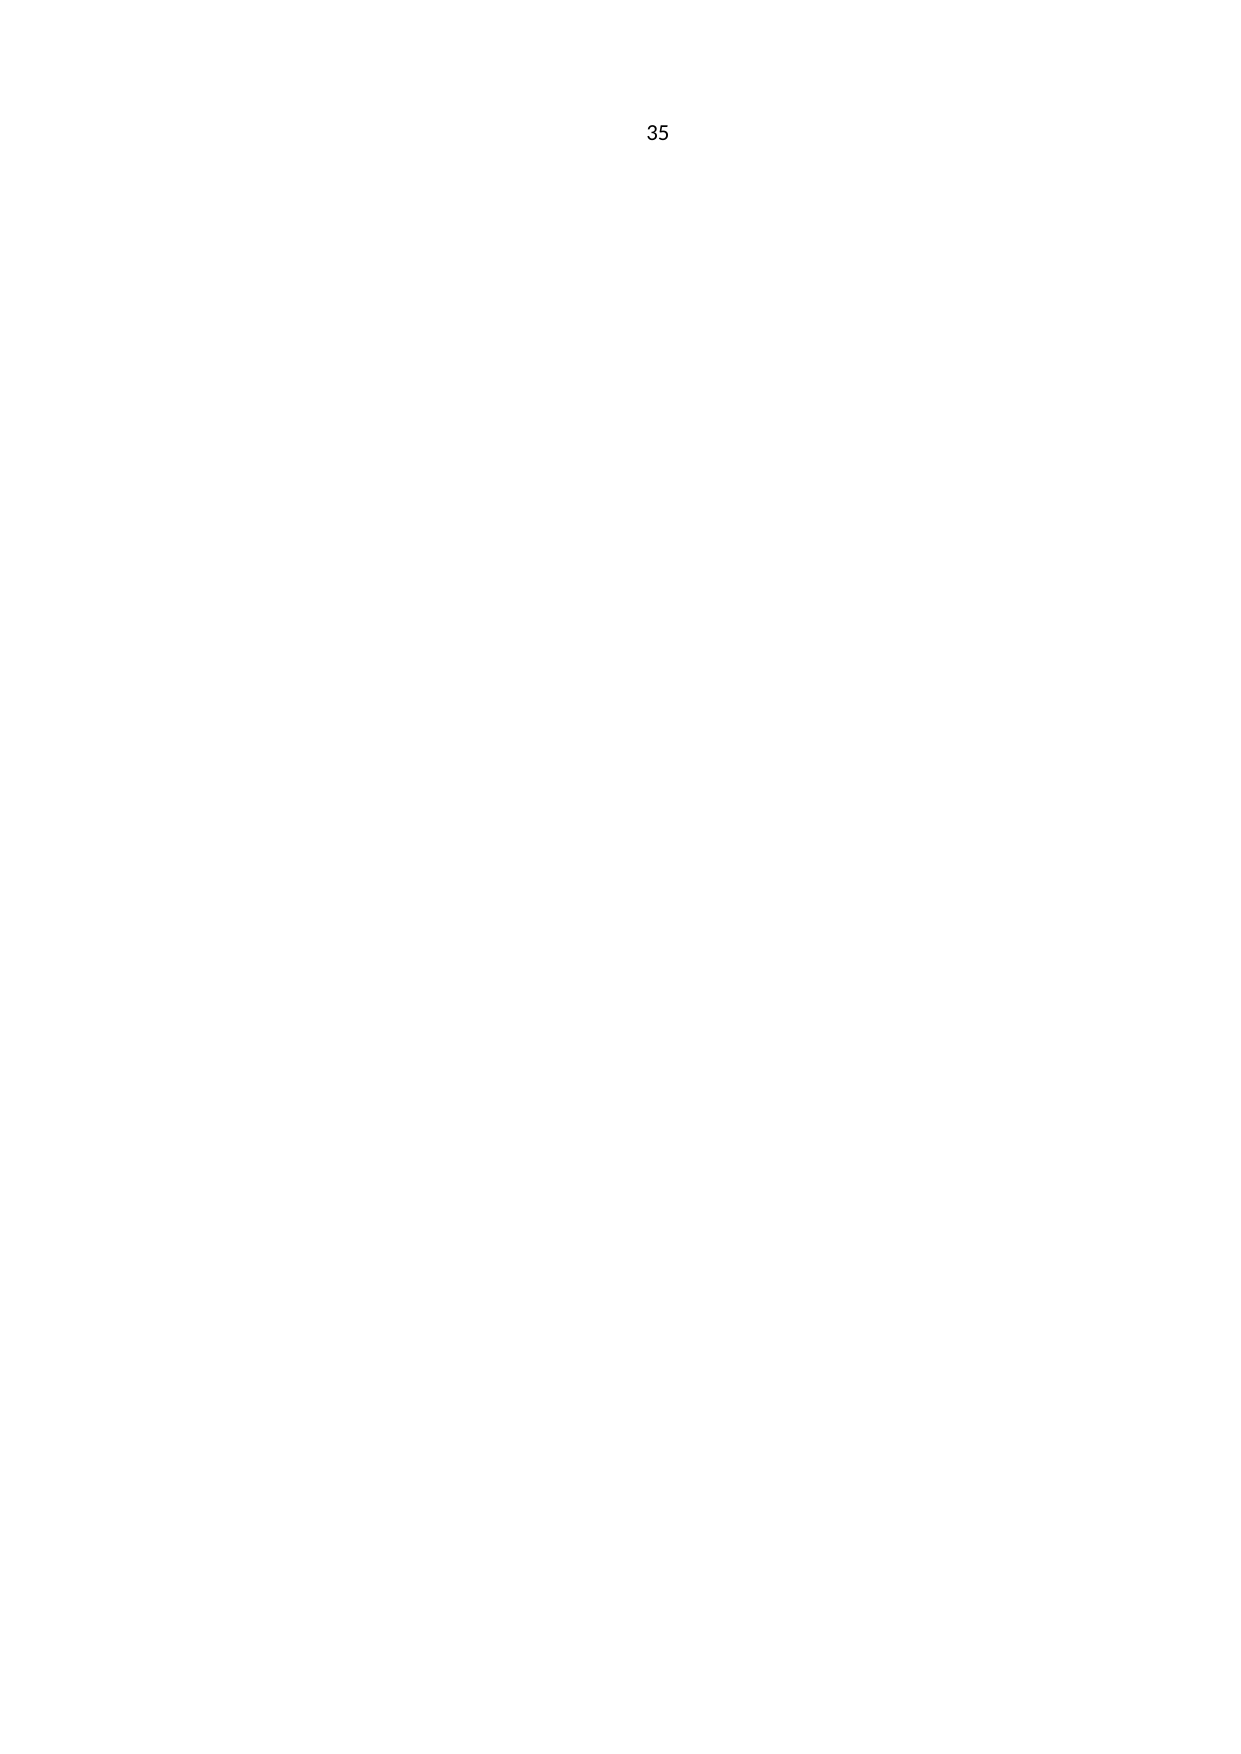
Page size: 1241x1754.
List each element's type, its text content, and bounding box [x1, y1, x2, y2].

text 35 [646, 118, 1154, 146]
